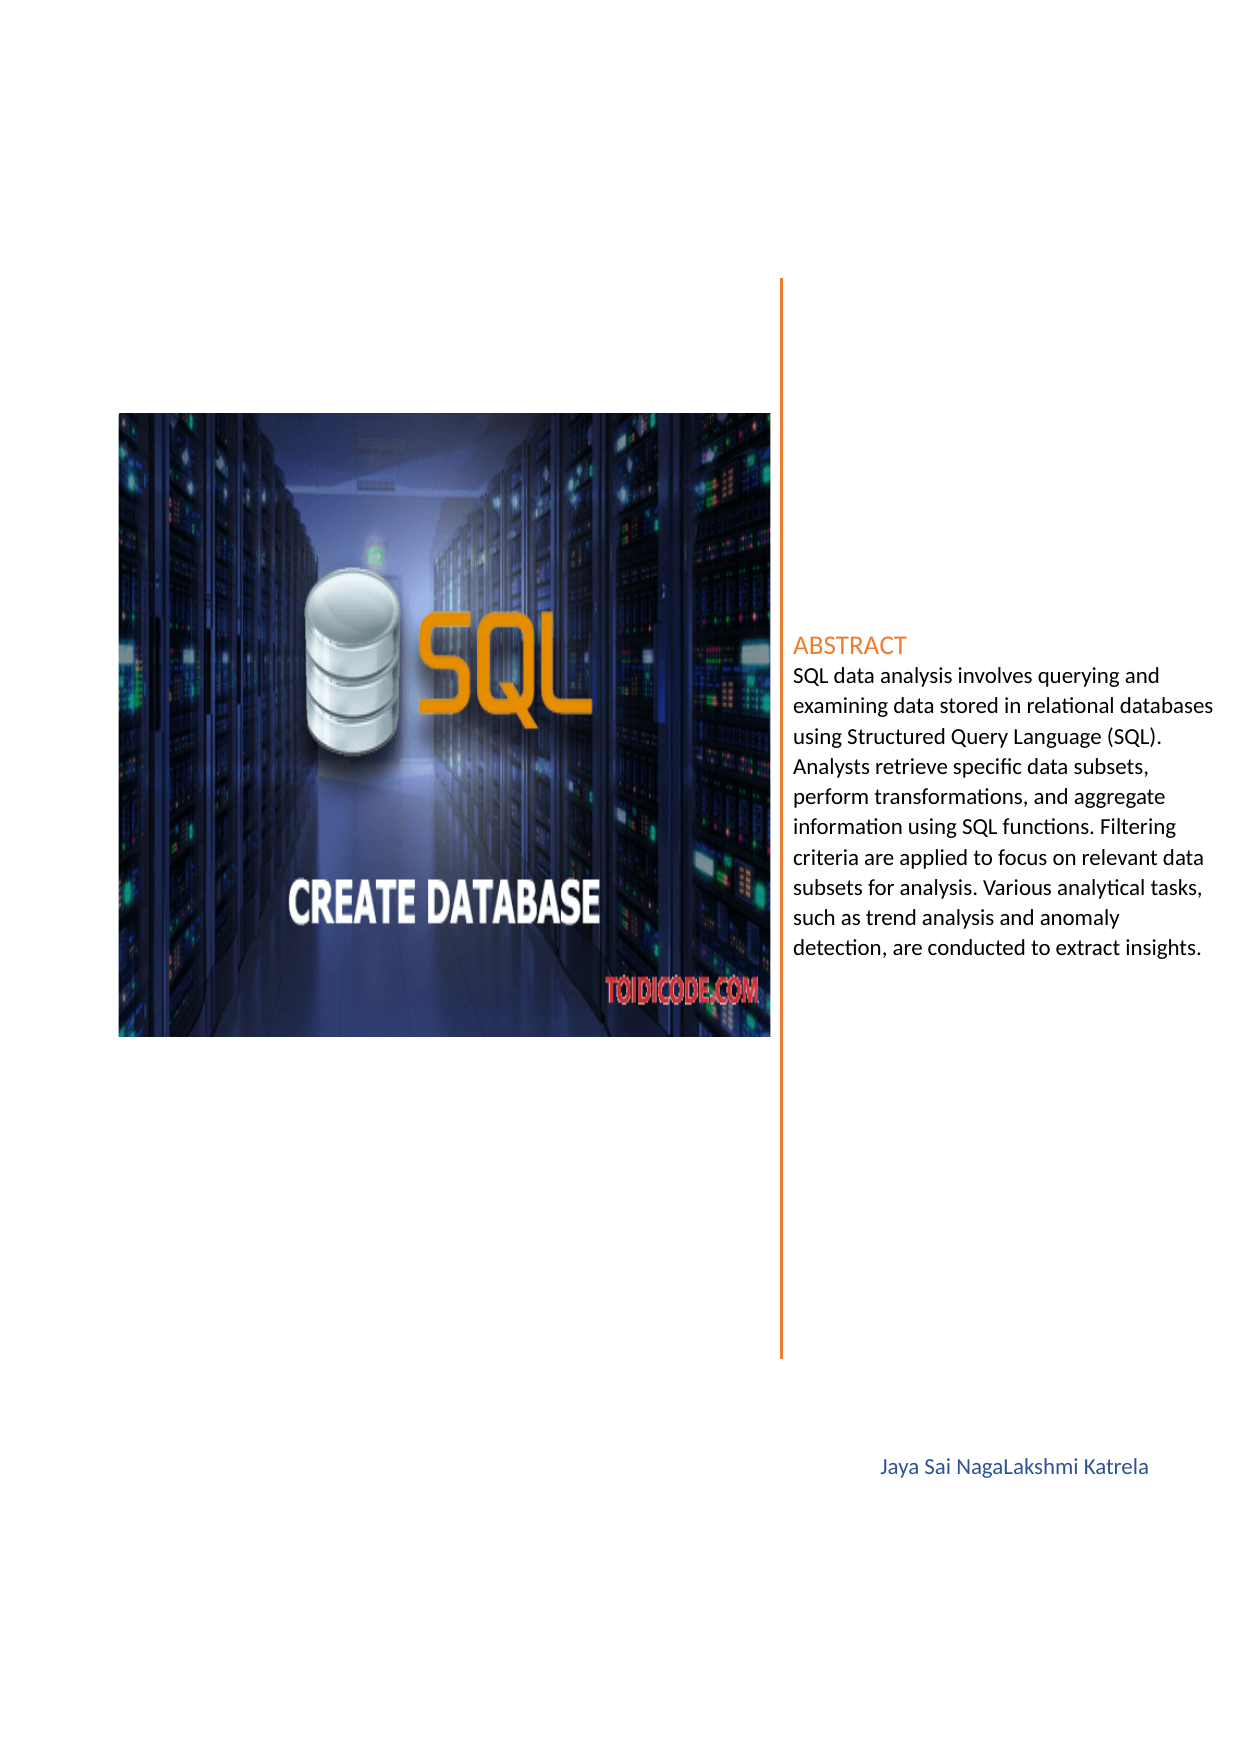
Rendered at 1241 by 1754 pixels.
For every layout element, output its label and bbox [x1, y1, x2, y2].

picture [118, 413, 771, 1037]
